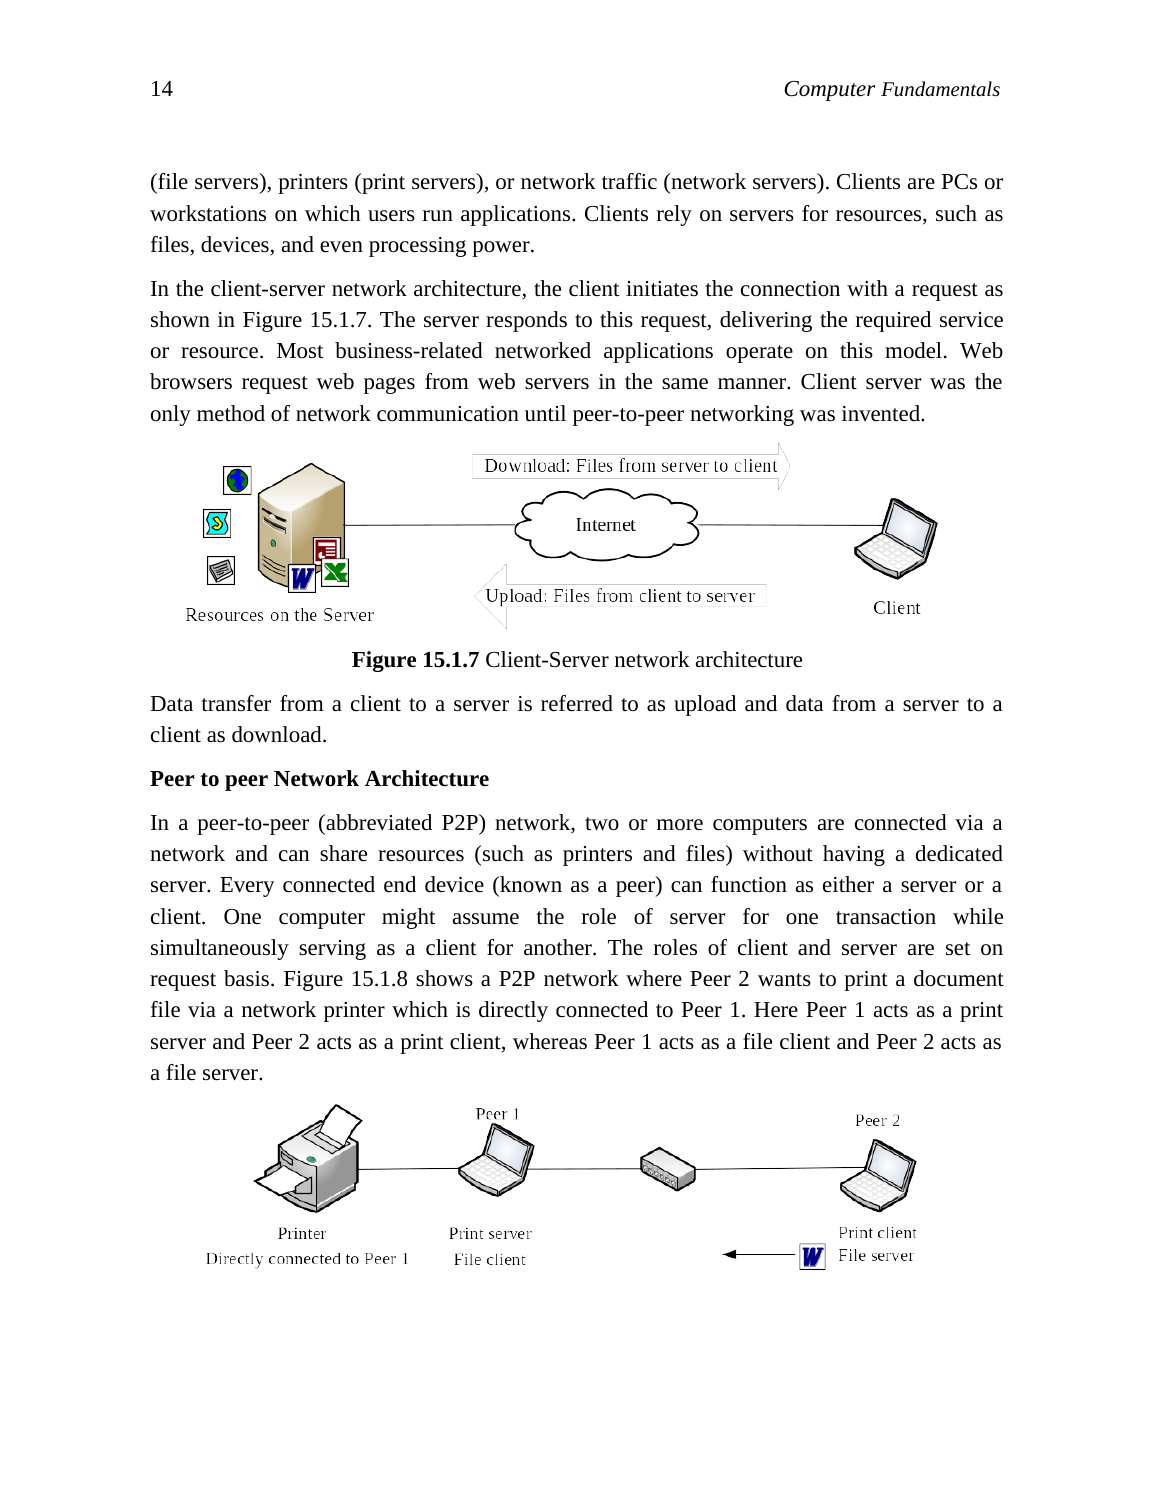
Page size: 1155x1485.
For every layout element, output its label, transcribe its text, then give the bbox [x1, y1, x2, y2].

text Figure 15.1.7 Client-Server network architecture [150, 643, 1005, 674]
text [150, 165, 1005, 259]
text Peer to peer Network Architecture [150, 762, 1005, 793]
text In the client-server network architecture, the client initiates the connection with a request as shown in Figure 15.1.7. The server responds to this request, delivering the required service or resource. Most business-related networked applications operate on this model. Web browsers request web pages from web servers in the same manner. Client server was the only method of network communication until peer-to-peer networking was invented. [150, 271, 1005, 427]
text In a peer-to-peer (abbreviated P2P) network, two or more computers are connected via a network and can share resources (such as printers and files) without having a dedicated server. Every connected end device (known as a peer) can function as either a server or a client. One computer might assume the role of server for one transaction while simultaneously serving as a client for another. The roles of client and server are set on request basis. Figure 15.1.8 shows a P2P network where Peer 2 wants to print a document file via a network printer which is directly connected to Peer 1. Here Peer 1 acts as a print server and Peer 2 acts as a print client, whereas Peer 1 acts as a file client and Peer 2 acts as a file server. [150, 805, 1005, 1087]
text Data transfer from a client to a server is referred to as upload and data from a server to a client as download. [150, 687, 1005, 749]
